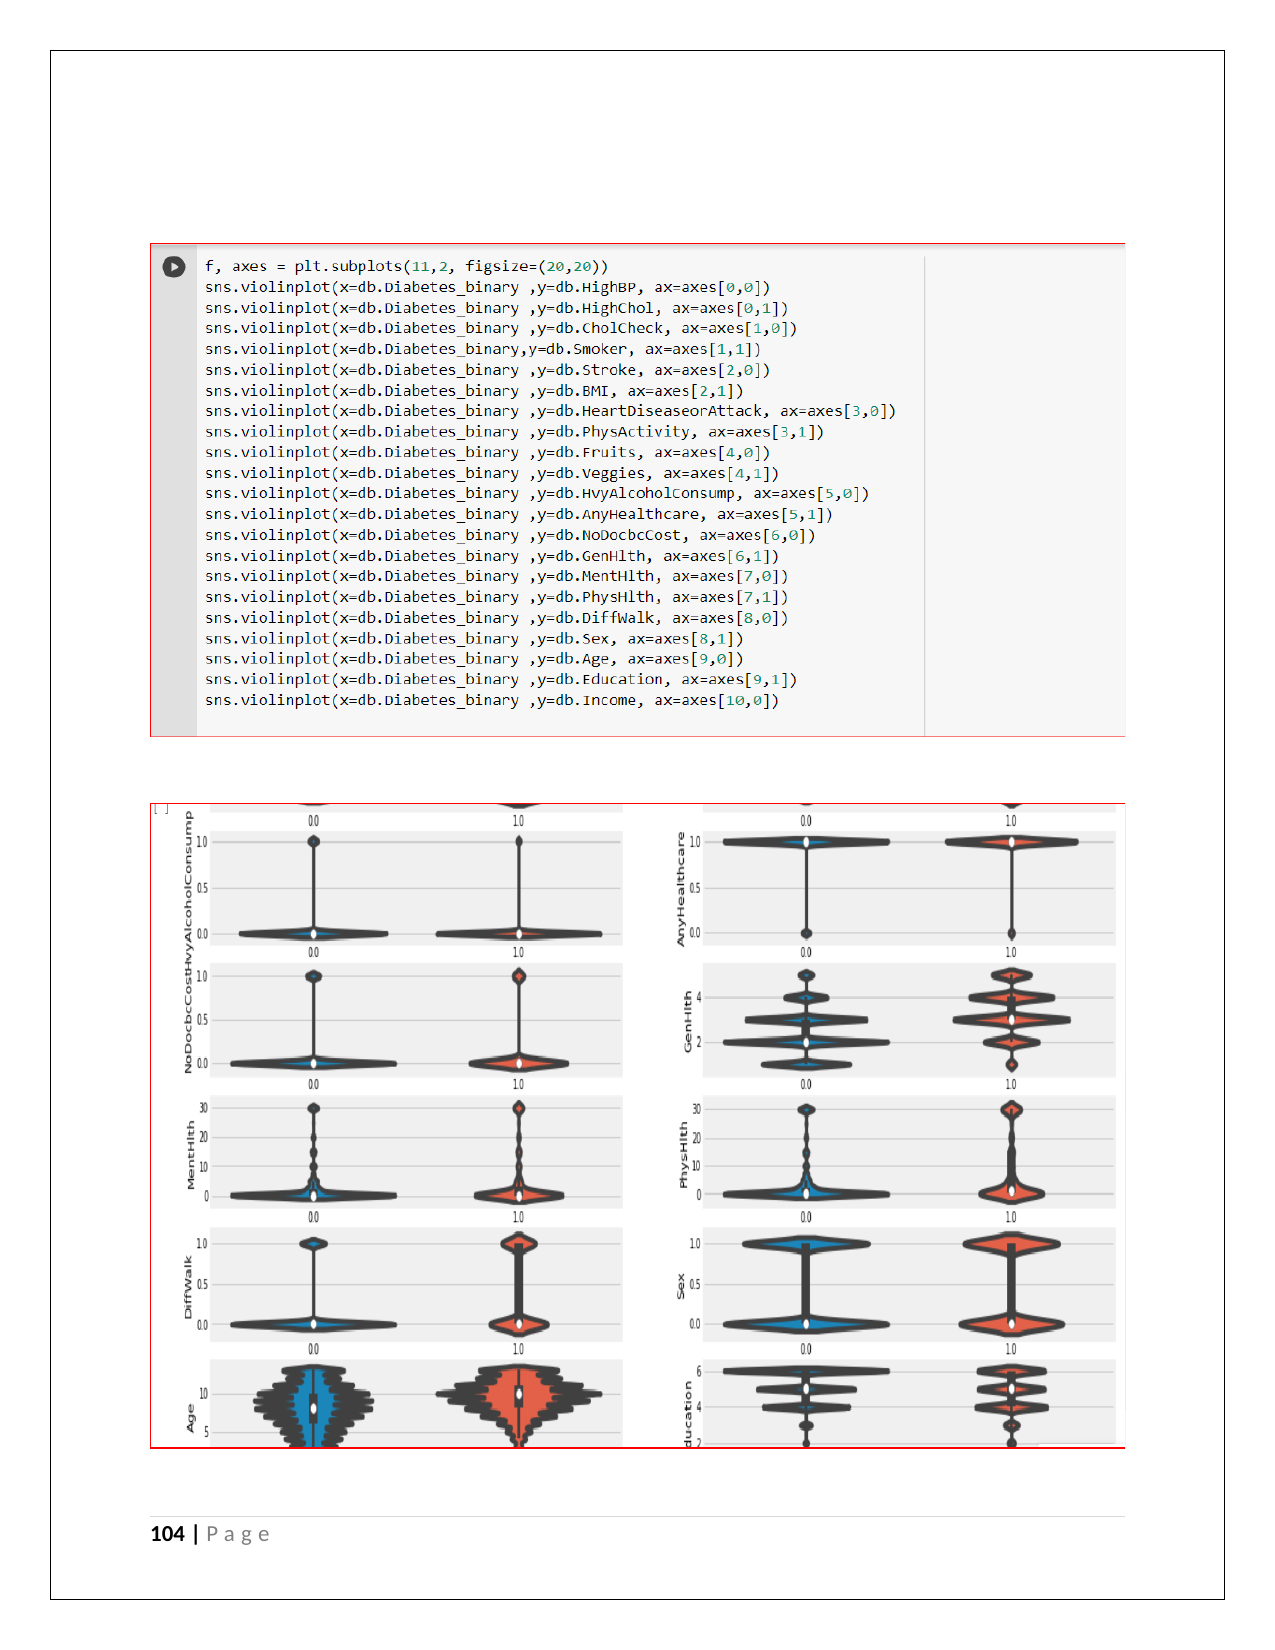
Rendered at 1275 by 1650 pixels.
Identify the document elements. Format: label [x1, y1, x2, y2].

picture [150, 243, 1125, 737]
picture [150, 803, 1125, 1449]
